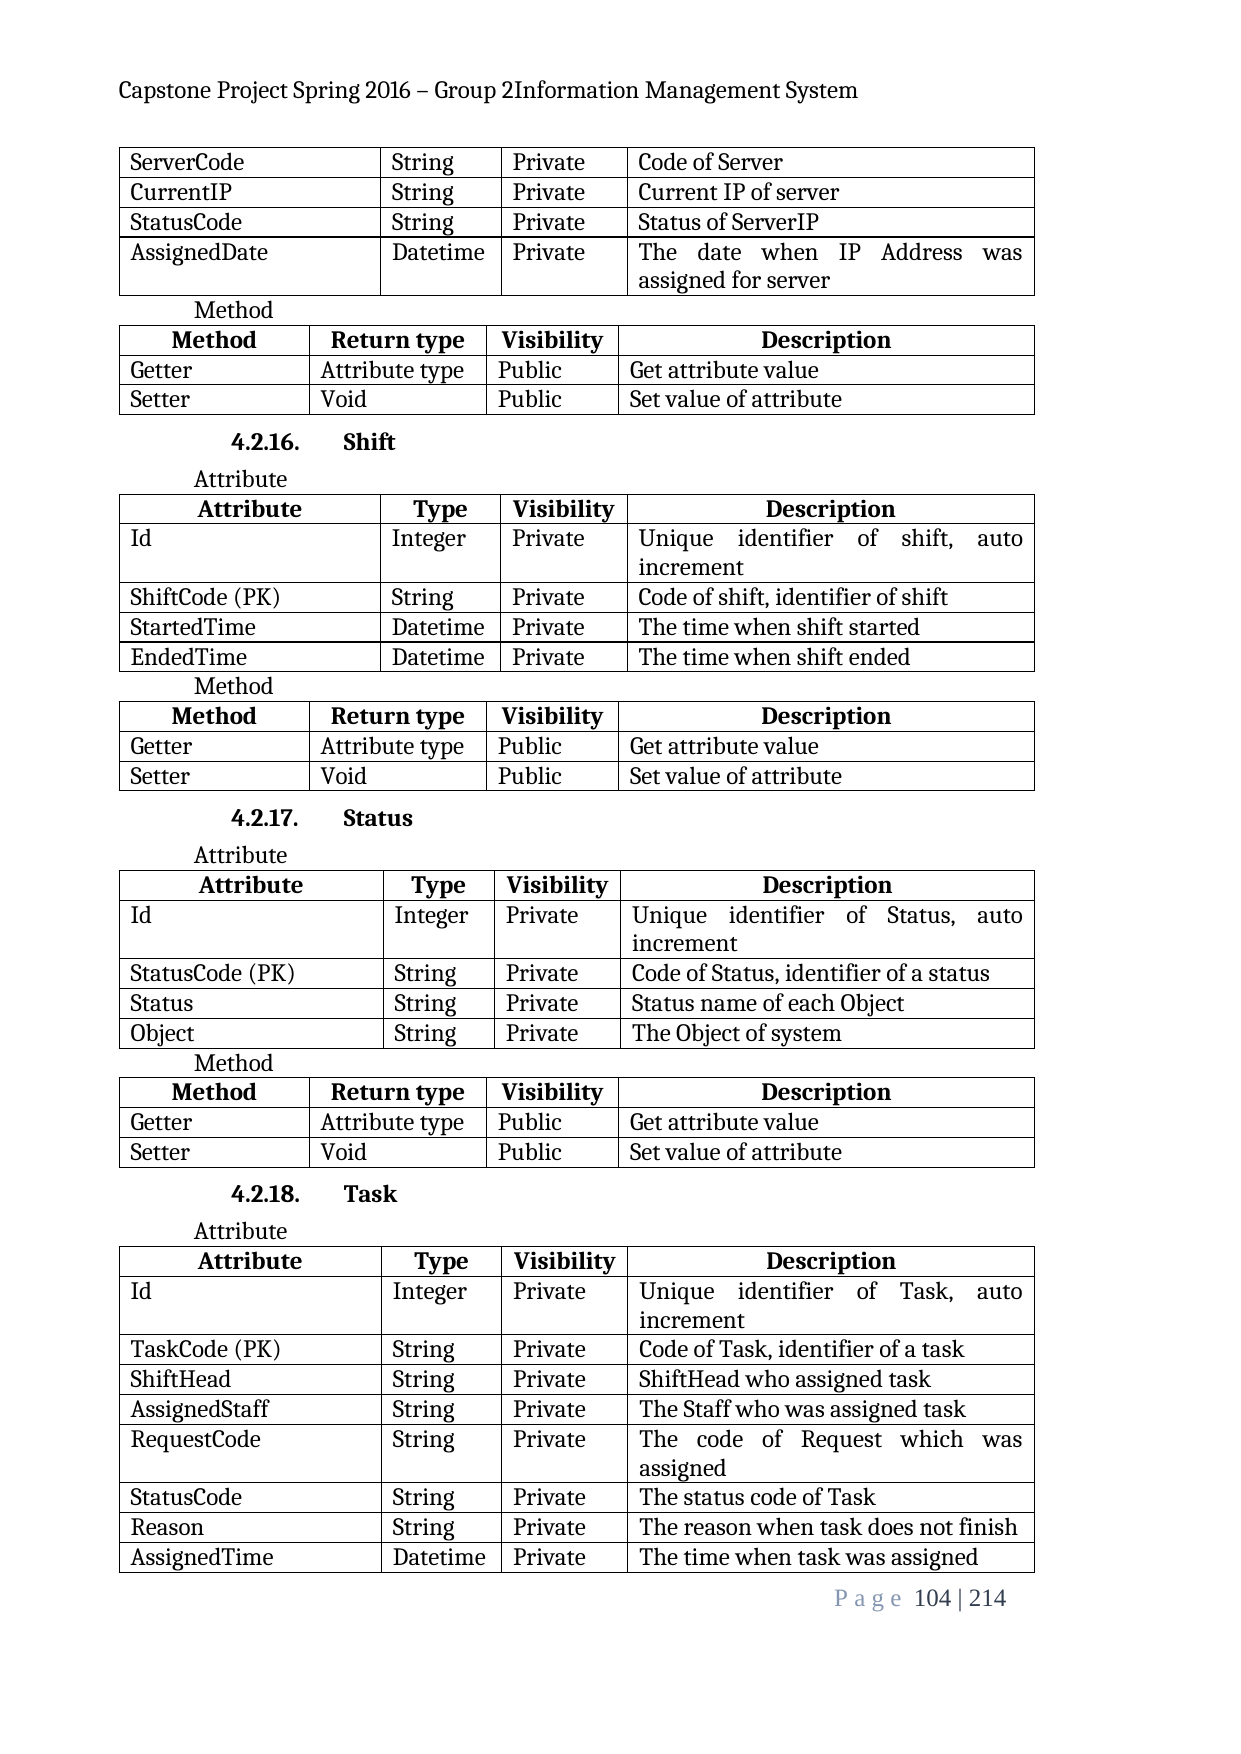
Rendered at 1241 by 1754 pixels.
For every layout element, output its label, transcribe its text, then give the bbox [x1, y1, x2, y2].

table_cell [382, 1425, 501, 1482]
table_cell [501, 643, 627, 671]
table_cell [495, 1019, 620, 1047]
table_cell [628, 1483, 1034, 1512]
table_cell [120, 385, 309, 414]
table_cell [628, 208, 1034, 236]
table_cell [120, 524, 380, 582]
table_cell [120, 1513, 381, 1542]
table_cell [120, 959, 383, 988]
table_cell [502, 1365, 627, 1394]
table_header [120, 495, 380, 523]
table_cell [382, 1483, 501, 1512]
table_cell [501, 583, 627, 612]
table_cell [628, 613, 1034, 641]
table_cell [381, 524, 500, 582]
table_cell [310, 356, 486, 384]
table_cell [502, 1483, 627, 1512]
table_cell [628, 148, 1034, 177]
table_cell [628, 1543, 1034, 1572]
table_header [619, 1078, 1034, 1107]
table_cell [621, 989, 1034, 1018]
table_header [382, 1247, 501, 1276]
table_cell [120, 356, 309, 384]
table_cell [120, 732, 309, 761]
text Method [118, 1049, 1033, 1077]
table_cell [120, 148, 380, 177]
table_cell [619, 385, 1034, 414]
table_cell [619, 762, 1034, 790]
text Attribute [118, 1217, 1033, 1246]
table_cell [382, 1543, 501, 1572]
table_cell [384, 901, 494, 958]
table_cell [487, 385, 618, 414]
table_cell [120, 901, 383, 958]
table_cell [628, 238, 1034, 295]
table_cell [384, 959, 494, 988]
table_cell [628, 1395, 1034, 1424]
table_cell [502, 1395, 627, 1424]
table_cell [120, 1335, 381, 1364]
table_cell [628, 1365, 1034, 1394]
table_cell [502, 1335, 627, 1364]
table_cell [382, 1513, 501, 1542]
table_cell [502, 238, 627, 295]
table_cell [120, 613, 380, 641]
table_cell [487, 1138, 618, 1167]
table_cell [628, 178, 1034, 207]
subtitle Status [231, 804, 1033, 833]
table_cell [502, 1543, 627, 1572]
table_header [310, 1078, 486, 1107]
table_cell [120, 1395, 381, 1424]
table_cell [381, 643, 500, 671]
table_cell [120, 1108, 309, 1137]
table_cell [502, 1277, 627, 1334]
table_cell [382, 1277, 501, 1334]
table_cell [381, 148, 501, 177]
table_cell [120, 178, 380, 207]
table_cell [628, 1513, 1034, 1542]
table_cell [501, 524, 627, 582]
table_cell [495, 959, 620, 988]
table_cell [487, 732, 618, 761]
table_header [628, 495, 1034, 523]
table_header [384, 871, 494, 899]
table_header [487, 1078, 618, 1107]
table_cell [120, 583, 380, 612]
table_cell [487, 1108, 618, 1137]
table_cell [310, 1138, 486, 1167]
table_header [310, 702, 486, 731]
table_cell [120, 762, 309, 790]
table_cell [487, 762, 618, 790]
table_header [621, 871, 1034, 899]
text Method [118, 296, 1033, 325]
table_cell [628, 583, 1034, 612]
text Attribute [118, 841, 1033, 870]
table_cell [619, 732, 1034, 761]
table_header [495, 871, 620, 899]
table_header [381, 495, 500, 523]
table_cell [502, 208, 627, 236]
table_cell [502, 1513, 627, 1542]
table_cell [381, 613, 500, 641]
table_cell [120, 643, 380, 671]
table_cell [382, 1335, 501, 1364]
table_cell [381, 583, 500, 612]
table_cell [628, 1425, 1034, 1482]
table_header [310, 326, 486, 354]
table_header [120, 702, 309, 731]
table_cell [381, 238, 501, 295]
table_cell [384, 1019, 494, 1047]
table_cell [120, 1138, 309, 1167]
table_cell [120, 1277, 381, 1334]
subtitle Shift [231, 428, 1033, 456]
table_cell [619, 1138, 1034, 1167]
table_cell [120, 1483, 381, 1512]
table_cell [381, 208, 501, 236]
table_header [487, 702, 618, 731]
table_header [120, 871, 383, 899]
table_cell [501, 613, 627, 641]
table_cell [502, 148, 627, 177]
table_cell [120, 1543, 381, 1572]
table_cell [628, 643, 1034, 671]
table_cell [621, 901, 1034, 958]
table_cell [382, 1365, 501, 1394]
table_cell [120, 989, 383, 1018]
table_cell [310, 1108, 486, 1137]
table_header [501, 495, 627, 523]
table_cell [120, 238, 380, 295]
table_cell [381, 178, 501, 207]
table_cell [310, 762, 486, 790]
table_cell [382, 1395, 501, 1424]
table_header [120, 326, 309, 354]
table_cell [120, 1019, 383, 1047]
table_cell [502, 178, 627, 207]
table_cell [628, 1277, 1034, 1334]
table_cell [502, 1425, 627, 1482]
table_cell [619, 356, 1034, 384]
text Attribute [118, 465, 1033, 493]
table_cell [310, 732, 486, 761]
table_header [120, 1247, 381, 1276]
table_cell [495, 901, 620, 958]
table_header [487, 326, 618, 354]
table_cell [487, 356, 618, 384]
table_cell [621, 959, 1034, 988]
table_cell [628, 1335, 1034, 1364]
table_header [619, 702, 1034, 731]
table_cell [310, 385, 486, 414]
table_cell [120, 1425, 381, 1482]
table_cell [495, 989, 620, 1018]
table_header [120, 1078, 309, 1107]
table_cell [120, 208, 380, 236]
text Method [118, 672, 1033, 701]
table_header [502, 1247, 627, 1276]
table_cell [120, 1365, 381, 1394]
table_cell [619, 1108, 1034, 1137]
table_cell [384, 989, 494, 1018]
subtitle Task [231, 1180, 1033, 1209]
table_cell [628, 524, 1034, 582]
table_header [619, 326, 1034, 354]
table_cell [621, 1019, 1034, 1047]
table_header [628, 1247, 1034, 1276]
